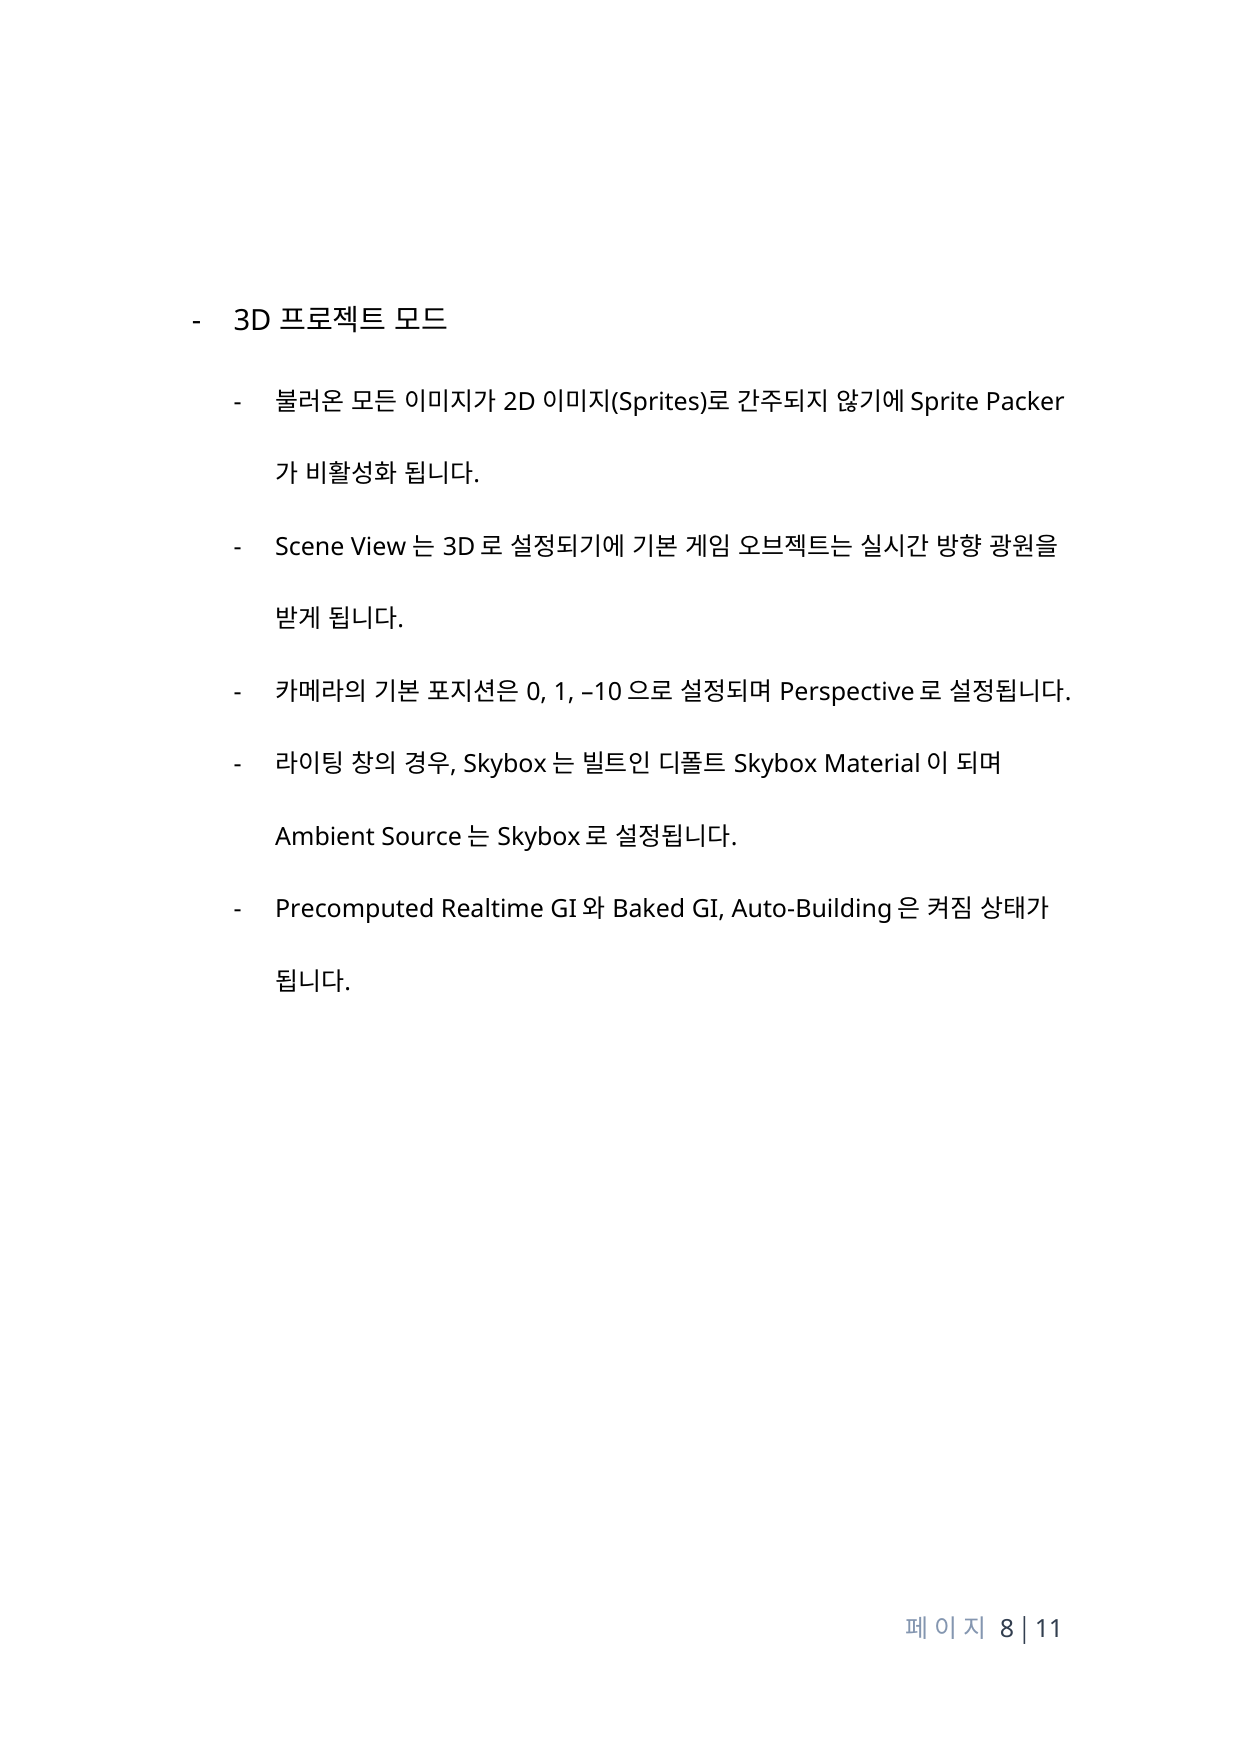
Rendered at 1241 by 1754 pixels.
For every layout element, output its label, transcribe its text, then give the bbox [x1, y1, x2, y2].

list 카메라의 기본 포지션은 0, 1, –10으로 설정되며 Perspective로 설정됩니다. [233, 671, 1090, 707]
list 3D 프로젝트 모드 [192, 296, 1090, 338]
list 라이팅 창의 경우, Skybox는 빌트인 디폴트 Skybox Material이 되며Ambient Source는 Skybox로 설정됩니다. [233, 743, 1090, 852]
list Scene View 는 3D로 설정되기에 기본 게임 오브젝트는 실시간 방향 광원을 받게 됩니다. [233, 526, 1090, 635]
list 불러온 모든 이미지가 2D 이미지(Sprites)로 간주되지 않기에Sprite Packer가 비활성화 됩니다. [233, 381, 1090, 490]
list Precomputed Realtime GI와 Baked GI, Auto-Building은 켜짐 상태가 됩니다. [233, 888, 1090, 997]
